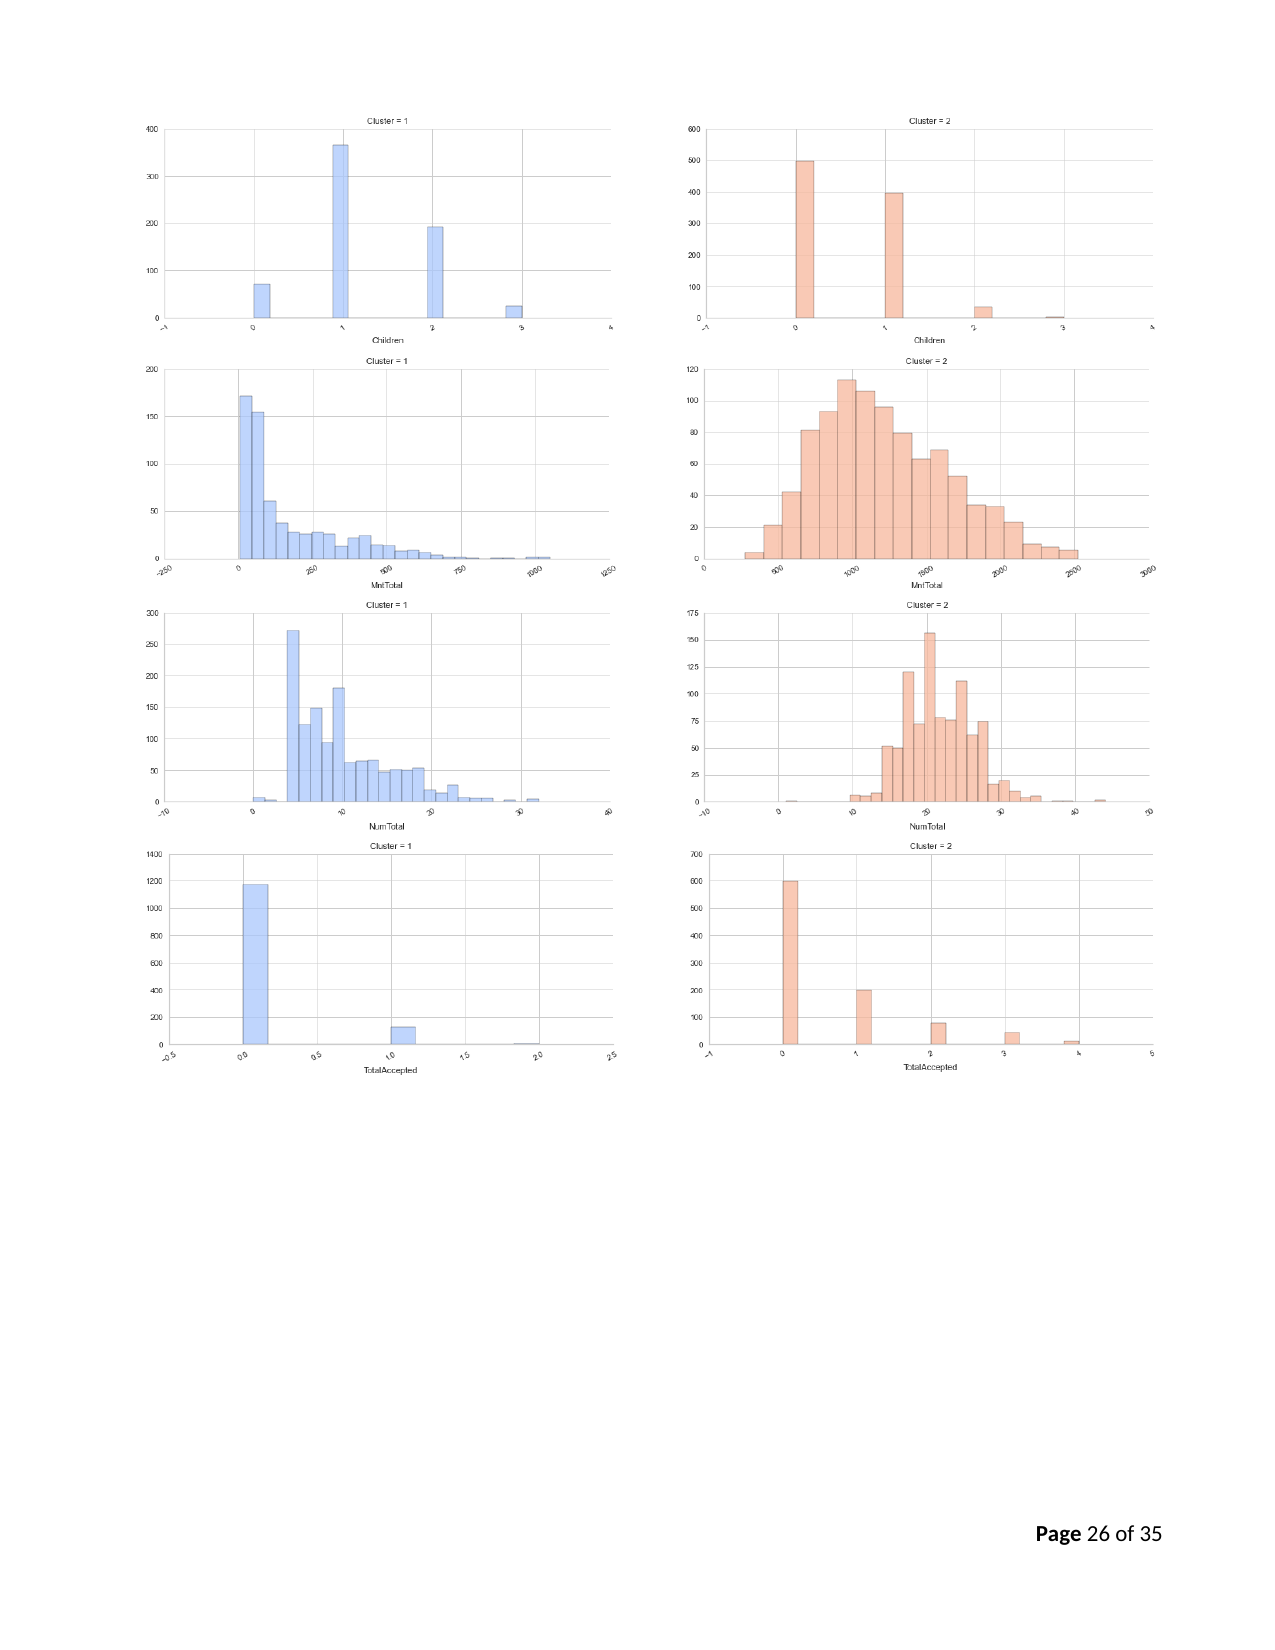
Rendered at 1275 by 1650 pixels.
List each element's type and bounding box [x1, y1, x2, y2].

picture [140, 837, 1161, 1080]
picture [140, 596, 1160, 836]
picture [140, 112, 1161, 350]
picture [140, 352, 1163, 595]
